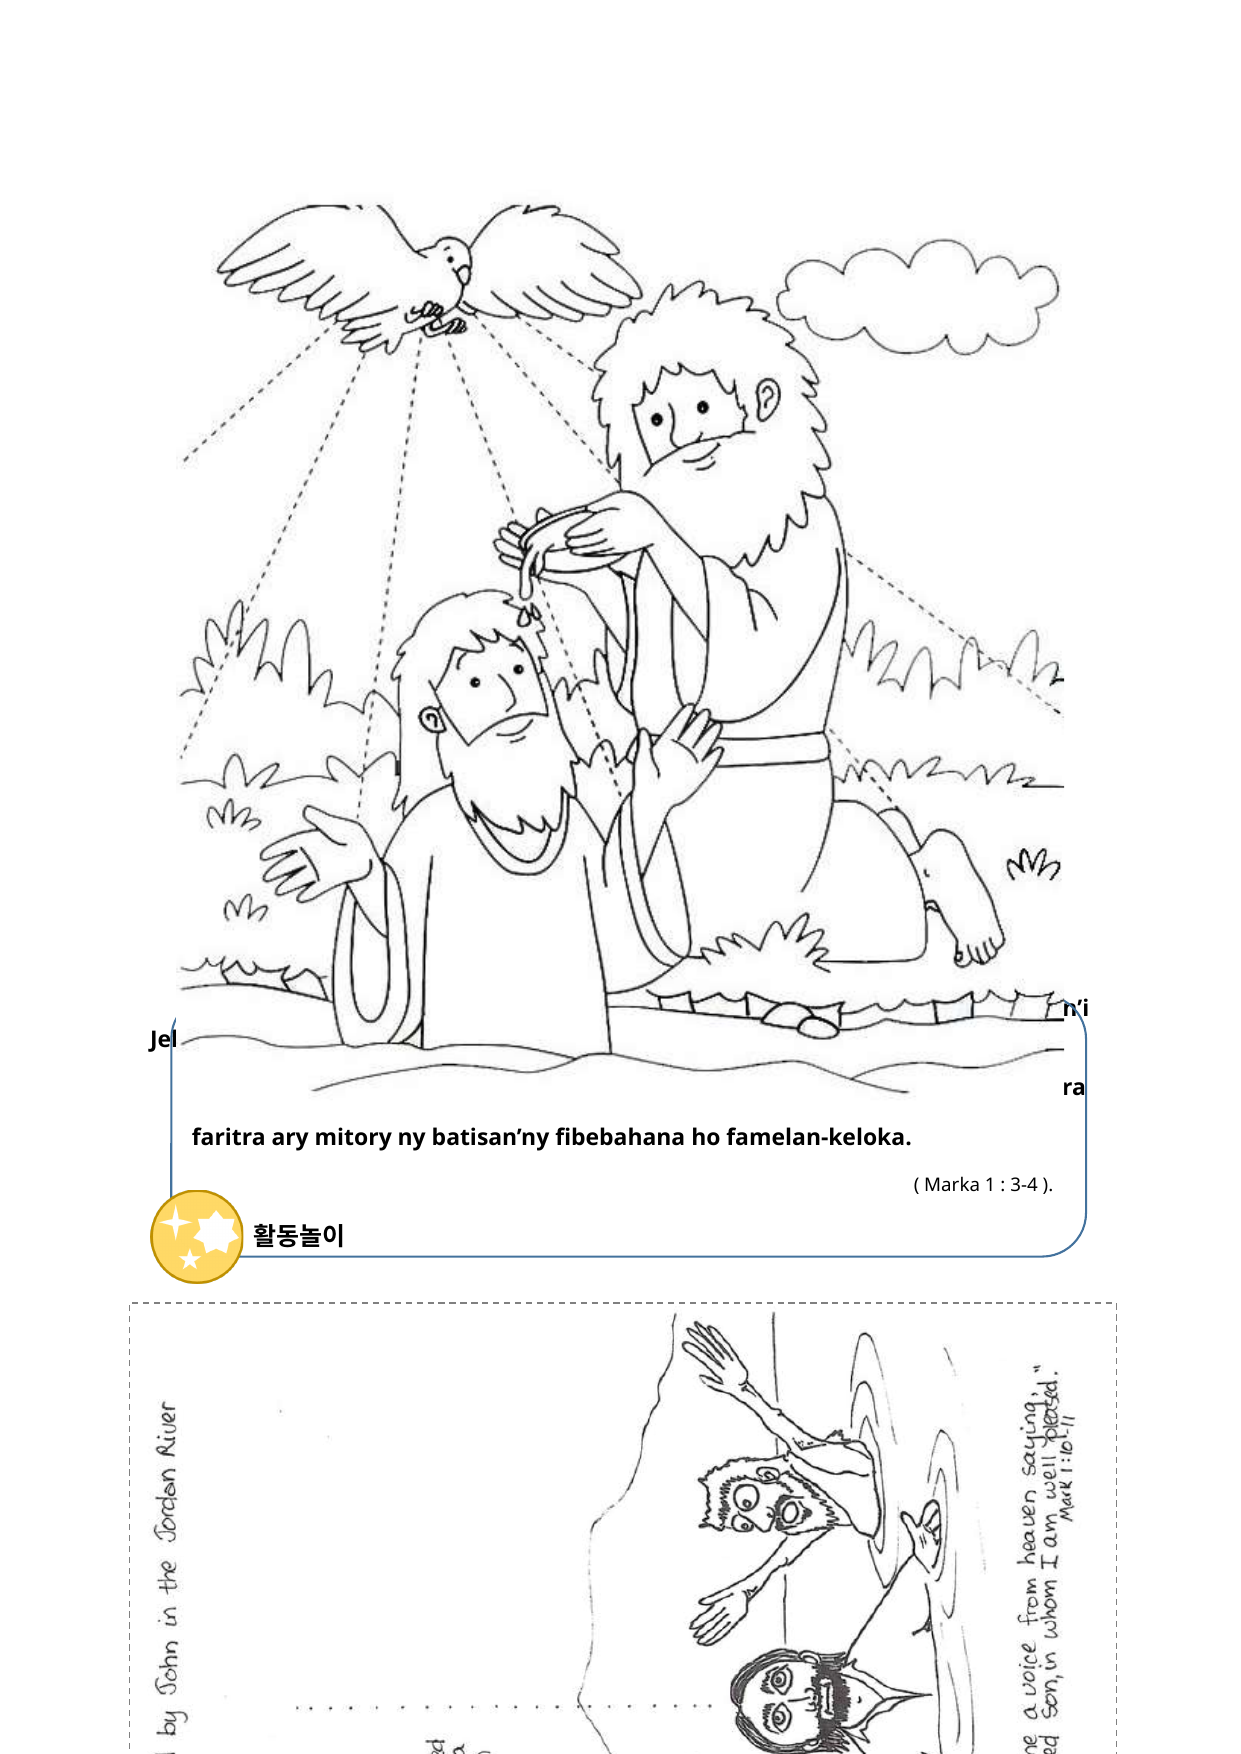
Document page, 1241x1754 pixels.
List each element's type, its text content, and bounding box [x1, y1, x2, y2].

text 활동놀이 [244, 1216, 1084, 1252]
picture [176, 178, 1065, 1105]
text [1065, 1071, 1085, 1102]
picture [150, 1190, 244, 1284]
text faritra ary mitory ny batisan’ny fibebahana ho famelan-keloka. [192, 1121, 1085, 1153]
picture [130, 1304, 1116, 1754]
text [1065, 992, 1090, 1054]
text 활동놀이 [1066, 1216, 1090, 1252]
text ( Marka 1 : 3-4 ). [192, 1172, 1085, 1197]
